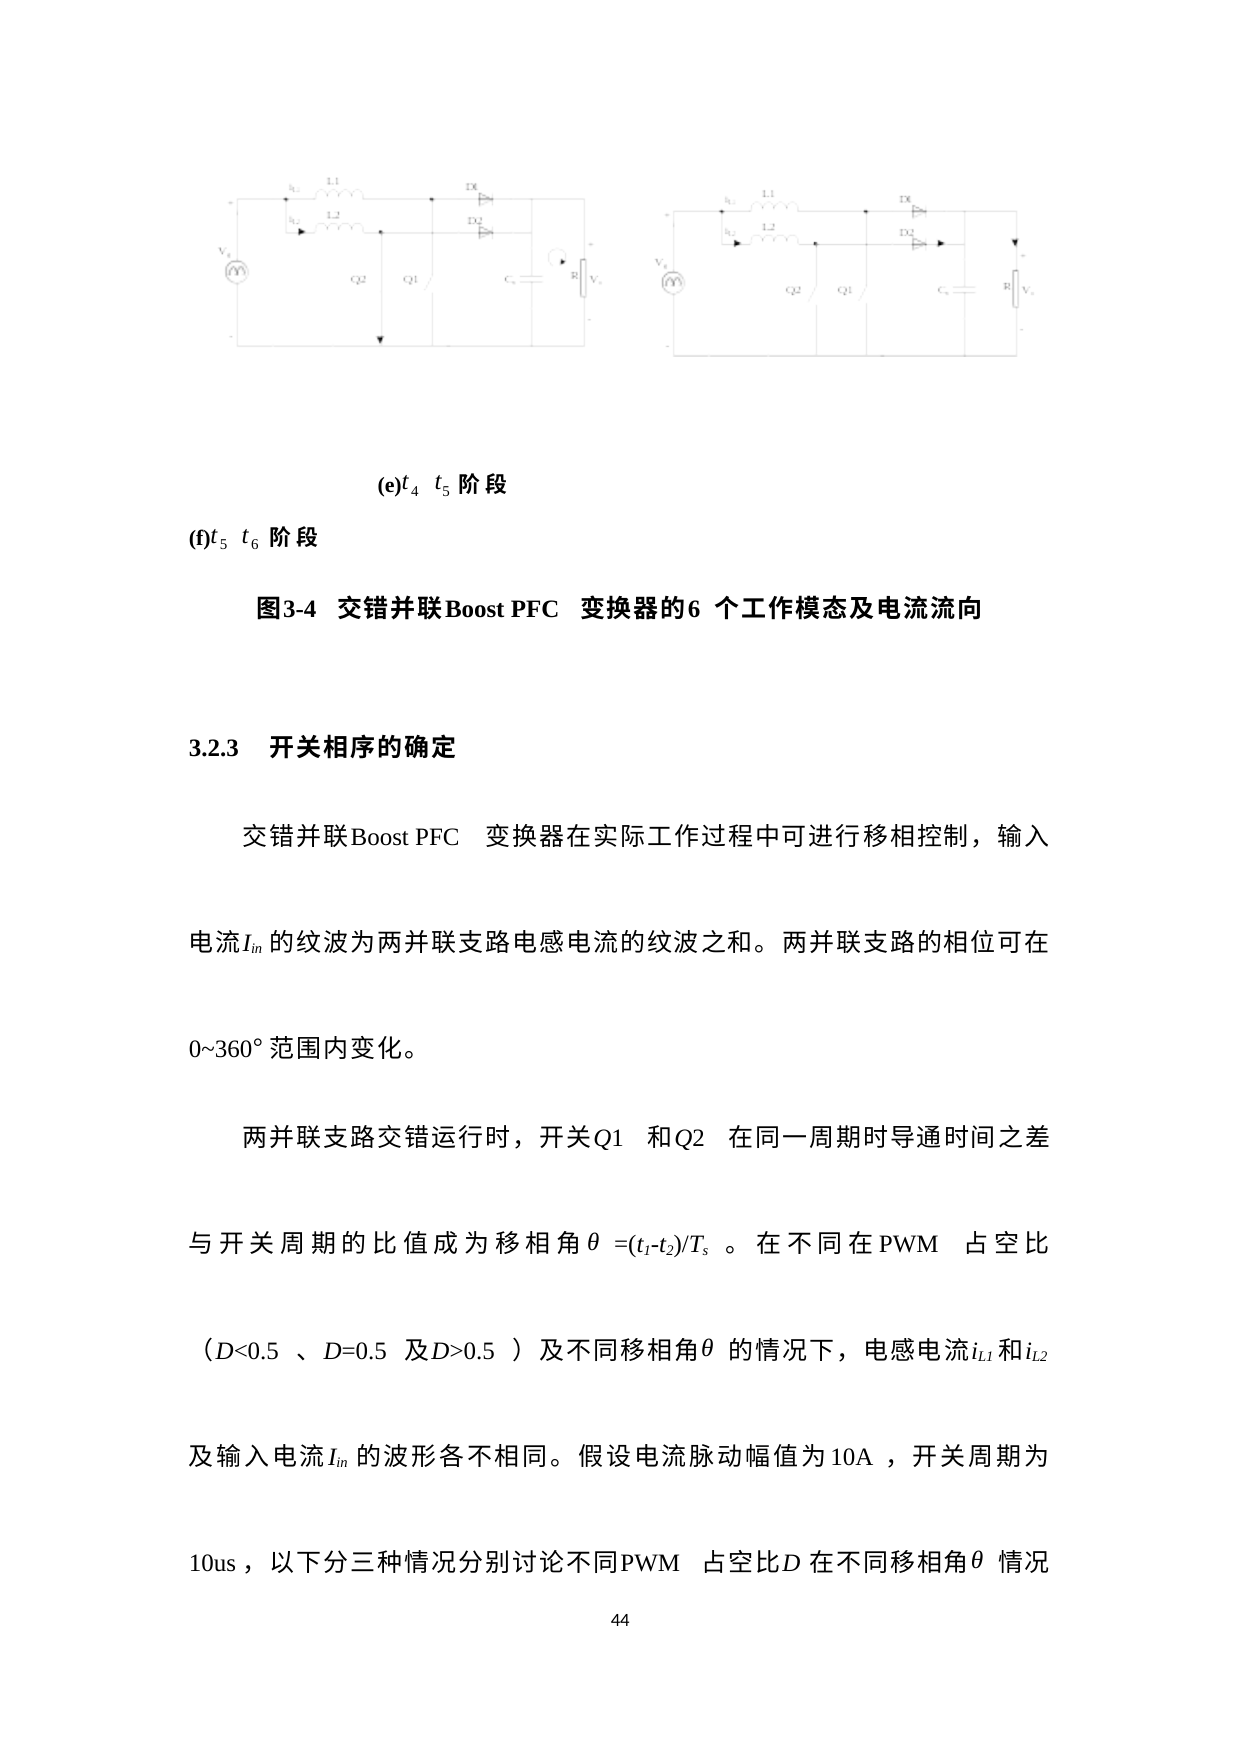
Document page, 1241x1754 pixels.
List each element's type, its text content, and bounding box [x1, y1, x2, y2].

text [188, 1100, 1052, 1596]
text 3.2.3 开关相序的确定 [188, 710, 1052, 781]
text 交错并联Boost PFC变换器在实际工作过程中可进行移相控制，输入电流Iin的纹波为两并联支路电感电流的纹波之和。两并联支路的相位可在0~360范围内变化。 [188, 799, 1052, 1082]
text 图3-4 交错并联Boost PFC变换器的6个工作模态及电流流向 [188, 571, 1052, 642]
text (e)阶段 (f)阶段 [188, 466, 1052, 554]
